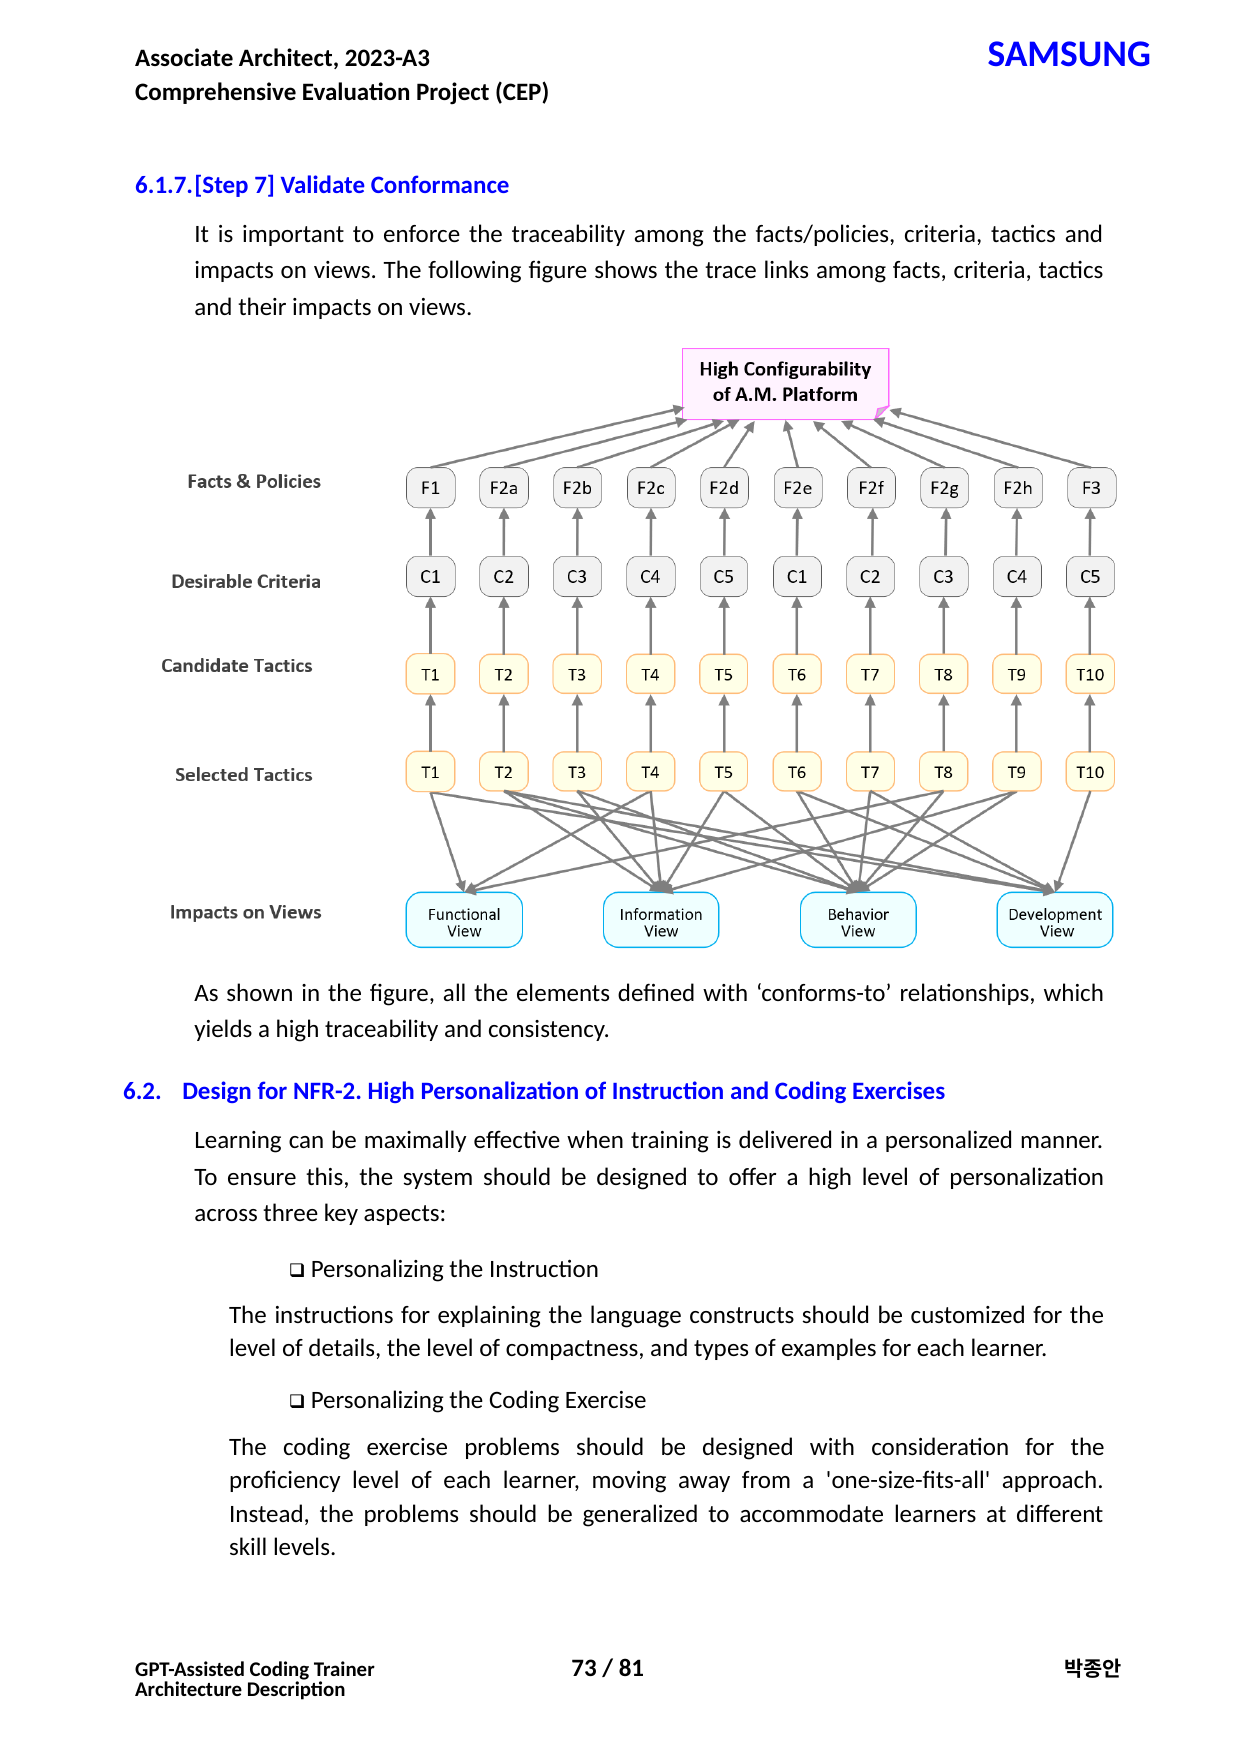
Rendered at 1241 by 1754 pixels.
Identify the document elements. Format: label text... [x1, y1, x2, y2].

text It is important to enforce the traceability among the facts/policies, criteria, tactics and impacts on views. The following figure shows the trace links among facts, criteria, tactics and their impacts on views. [194, 218, 1105, 322]
subtitle Design for NFR-2. High Personalization of Instruction and Coding Exercises [123, 1075, 1105, 1106]
text The instructions for explaining the language constructs should be customized for the level of details, the level of compactness, and types of examples for each learner. [229, 1299, 1105, 1363]
text Learning can be maximally effective when training is delivered in a personalized manner. To ensure this, the system should be designed to offer a high level of personalization across three key aspects: [194, 1124, 1105, 1228]
text As shown in the figure, all the elements defined with ‘conforms-to’ relationships, which yields a high traceability and consistency. [194, 977, 1105, 1044]
picture [157, 340, 1129, 959]
text Personalizing the Coding Exercise [229, 1385, 1105, 1415]
text The coding exercise problems should be designed with consideration for the proficiency level of each learner, moving away from a 'one-size-fits-all' approach. Instead, the problems should be generalized to accommodate learners at different skill levels. [229, 1431, 1105, 1562]
subtitle [Step 7] Validate Conformance [135, 169, 986, 199]
text Personalizing the Instruction [229, 1253, 1105, 1283]
